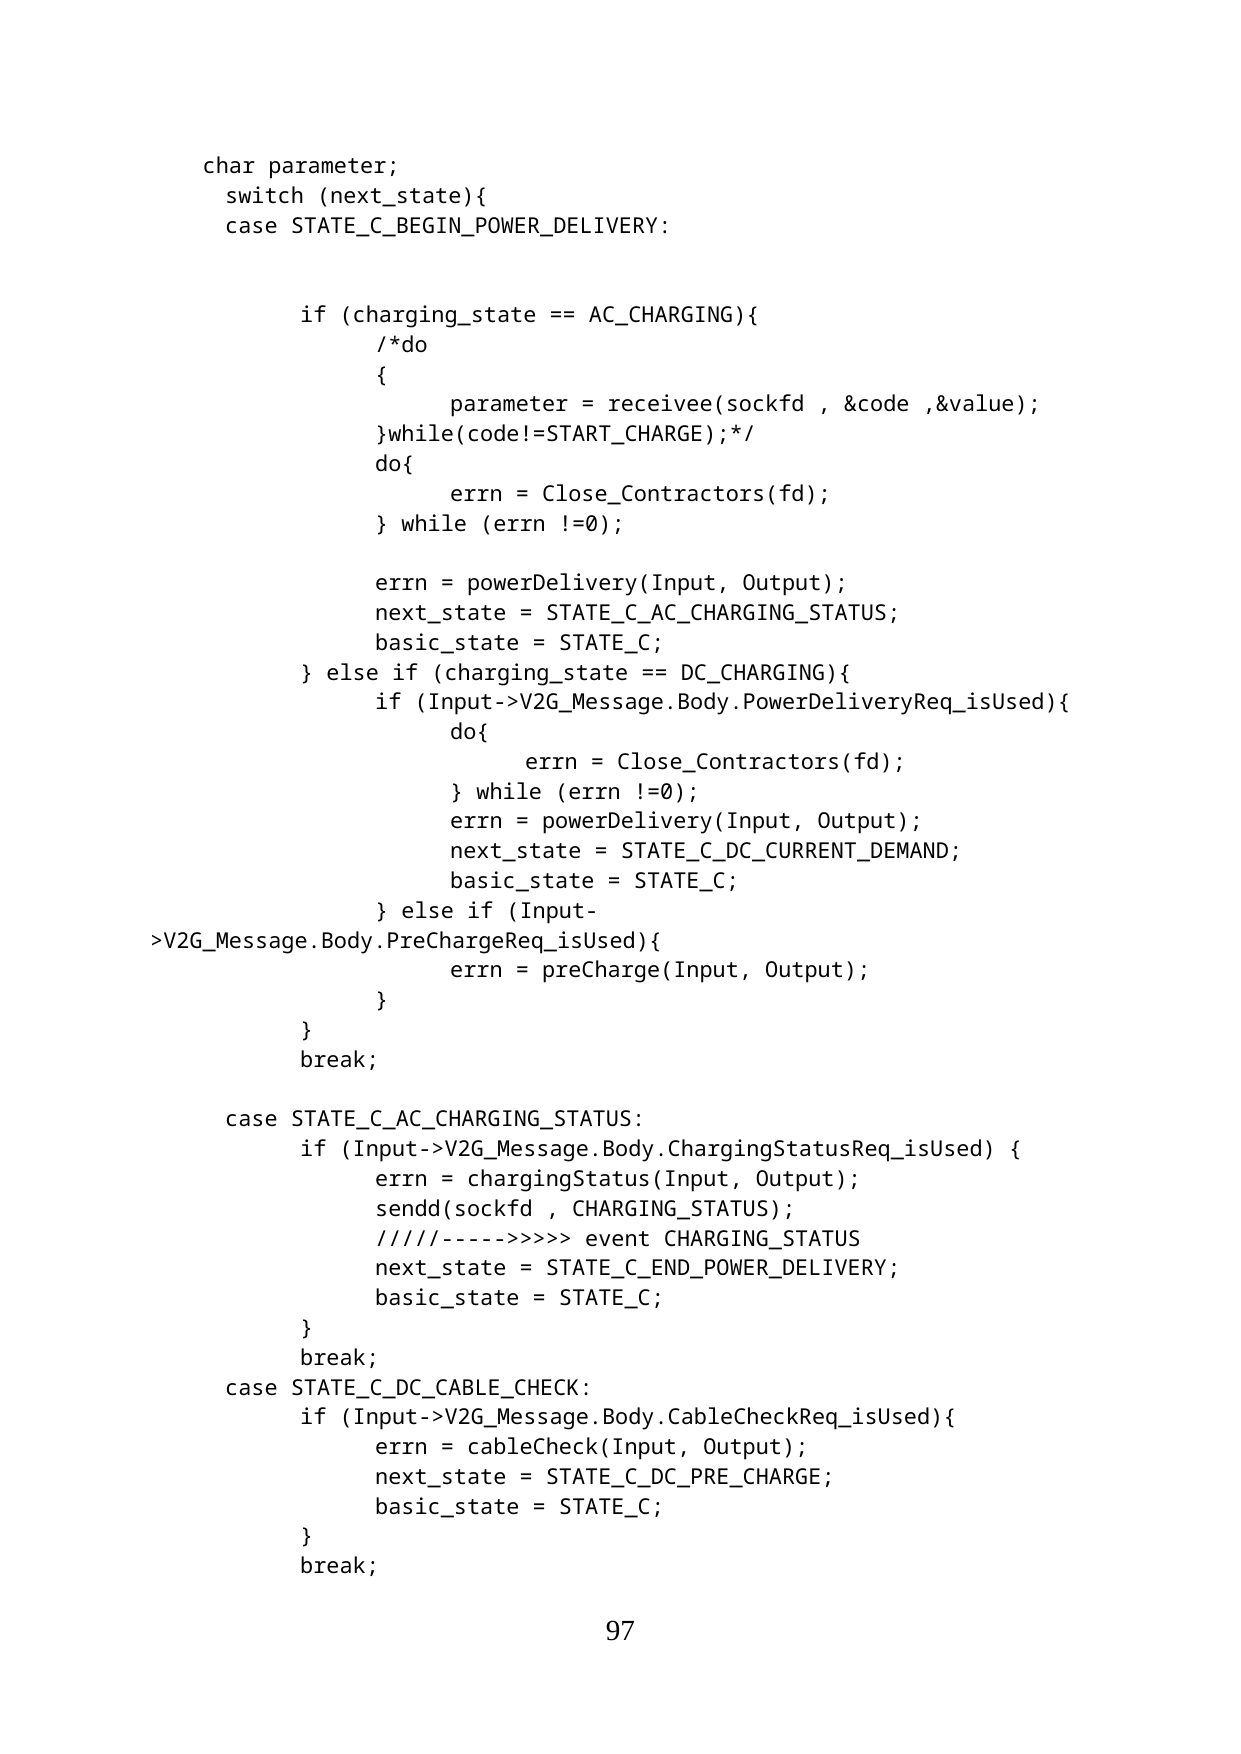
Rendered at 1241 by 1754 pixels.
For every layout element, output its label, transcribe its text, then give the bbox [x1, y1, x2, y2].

text break; [150, 1342, 1090, 1371]
text errn = preCharge(Input, Output); [150, 954, 1090, 984]
text next_state = STATE_C_DC_CURRENT_DEMAND; [150, 835, 1090, 865]
text } [150, 1014, 1090, 1044]
text if (Input->V2G_Message.Body.PowerDeliveryReq_isUsed){ [150, 686, 1090, 716]
text basic_state = STATE_C; [150, 1282, 1090, 1312]
text do{ [150, 448, 1090, 478]
text } [150, 1520, 1090, 1550]
text errn = cableCheck(Input, Output); [150, 1431, 1090, 1461]
text errn = powerDelivery(Input, Output); [150, 805, 1090, 835]
text } [150, 1312, 1090, 1342]
text basic_state = STATE_C; [150, 1491, 1090, 1520]
text errn = chargingStatus(Input, Output); [150, 1163, 1090, 1193]
text } [150, 984, 1090, 1014]
text errn = Close_Contractors(fd); [150, 746, 1090, 776]
text next_state = STATE_C_DC_PRE_CHARGE; [150, 1461, 1090, 1491]
text }while(code!=START_CHARGE);*/ [150, 418, 1090, 448]
text } while (errn !=0); [150, 507, 1090, 537]
text break; [150, 1550, 1090, 1580]
text basic_state = STATE_C; [150, 627, 1090, 656]
text parameter = receivee(sockfd , &code ,&value); [150, 388, 1090, 418]
text /////----->>>>> event CHARGING_STATUS [150, 1222, 1090, 1252]
text } else if (Input->V2G_Message.Body.PreChargeReq_isUsed){ [150, 895, 1090, 954]
text next_state = STATE_C_AC_CHARGING_STATUS; [150, 597, 1090, 627]
text switch (next_state){ [150, 180, 1090, 209]
text case STATE_C_DC_CABLE_CHECK: [150, 1371, 1090, 1401]
text case STATE_C_AC_CHARGING_STATUS: [150, 1103, 1090, 1133]
text /*do [150, 329, 1090, 358]
text next_state = STATE_C_END_POWER_DELIVERY; [150, 1252, 1090, 1282]
text errn = powerDelivery(Input, Output); [150, 567, 1090, 597]
text break; [150, 1044, 1090, 1073]
text sendd(sockfd , CHARGING_STATUS); [150, 1193, 1090, 1222]
text char parameter; [150, 150, 1090, 180]
text errn = Close_Contractors(fd); [150, 478, 1090, 507]
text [150, 1401, 1090, 1431]
text basic_state = STATE_C; [150, 865, 1090, 895]
text } else if (charging_state == DC_CHARGING){ [150, 656, 1090, 686]
text if (charging_state == AC_CHARGING){ [150, 299, 1090, 329]
text if (Input->V2G_Message.Body.ChargingStatusReq_isUsed) { [150, 1133, 1090, 1163]
text case STATE_C_BEGIN_POWER_DELIVERY: [150, 209, 1090, 239]
text { [150, 358, 1090, 388]
text do{ [150, 716, 1090, 746]
text } while (errn !=0); [150, 776, 1090, 805]
